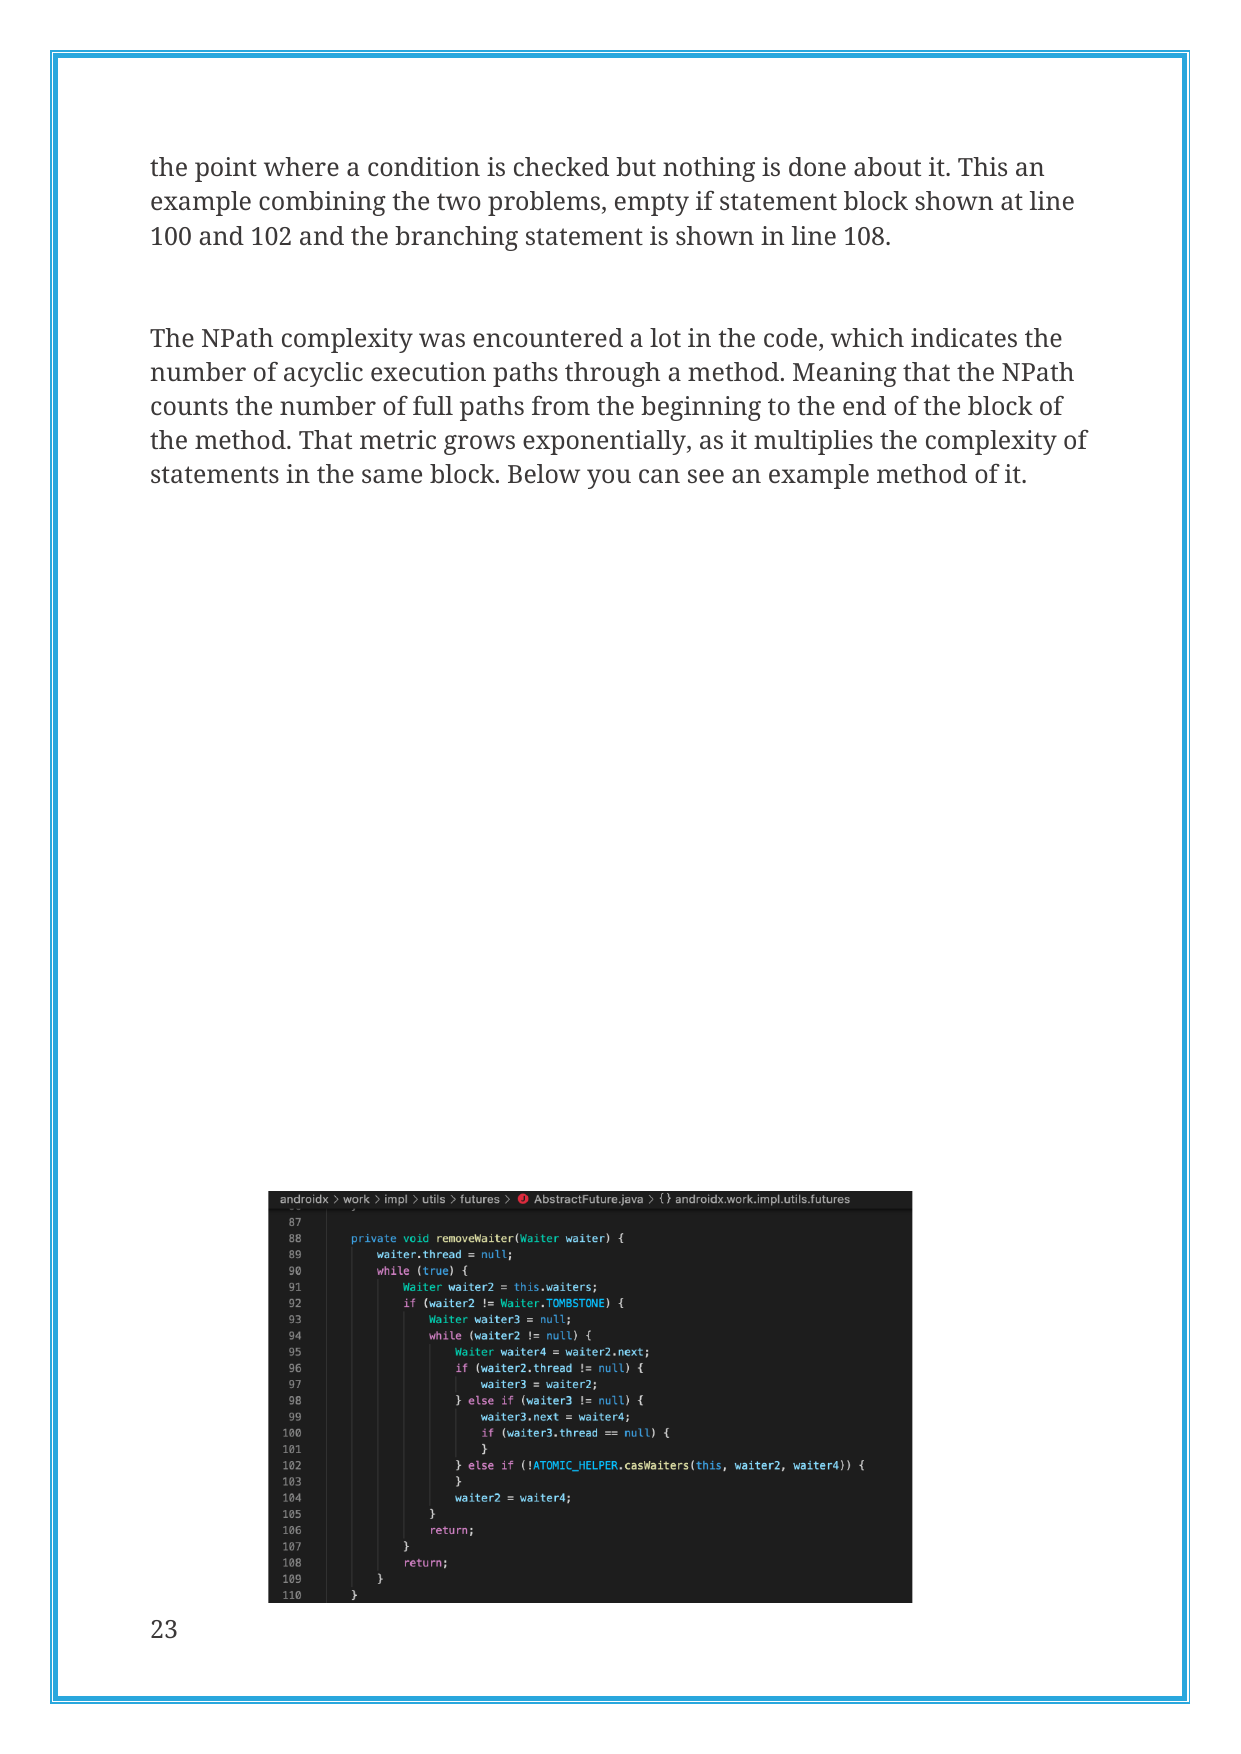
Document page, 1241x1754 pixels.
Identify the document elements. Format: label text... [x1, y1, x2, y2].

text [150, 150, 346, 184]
text The NPath complexity was encountered a lot in the code, which indicates the number of acyclic execution paths through a method. Meaning that the NPath counts the number of full paths from the beginning to the end of the block of the method. That metric grows exponentially, as it multiplies the complexity of statements in the same block. Below you can see an example method of it. [150, 320, 1090, 491]
picture [268, 1191, 913, 1603]
